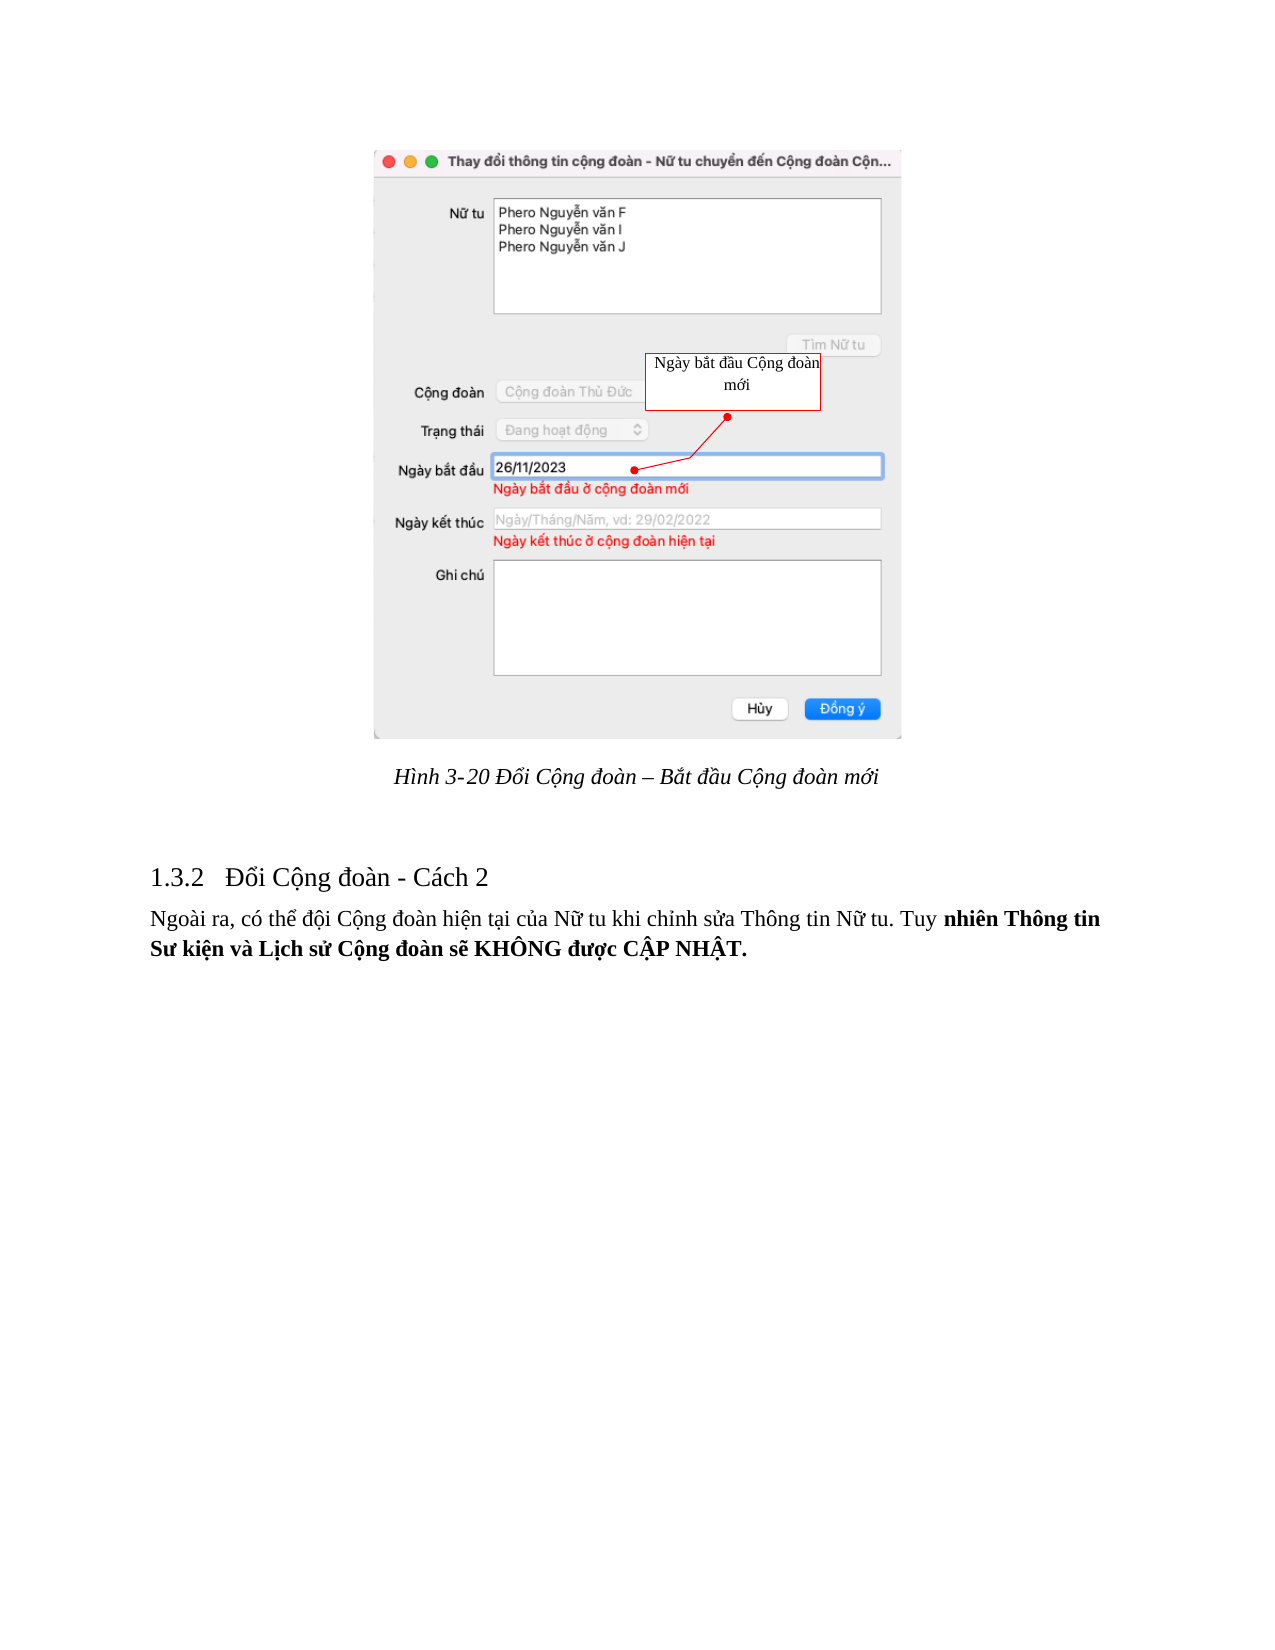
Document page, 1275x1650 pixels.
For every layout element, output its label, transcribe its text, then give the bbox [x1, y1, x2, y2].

subtitle Đổi Cộng đoàn - Cách 2 [150, 861, 1125, 892]
picture [373, 150, 902, 739]
text Ngoài ra, có thể đội Cộng đoàn hiện tại của Nữ tu khi chỉnh sửa Thông tin Nữ tu. Tuy nhiên Thông tin Sư kiện và Lịch sử Cộng đoàn sẽ KHÔNG được CẬP NHẬT. [150, 905, 1125, 962]
